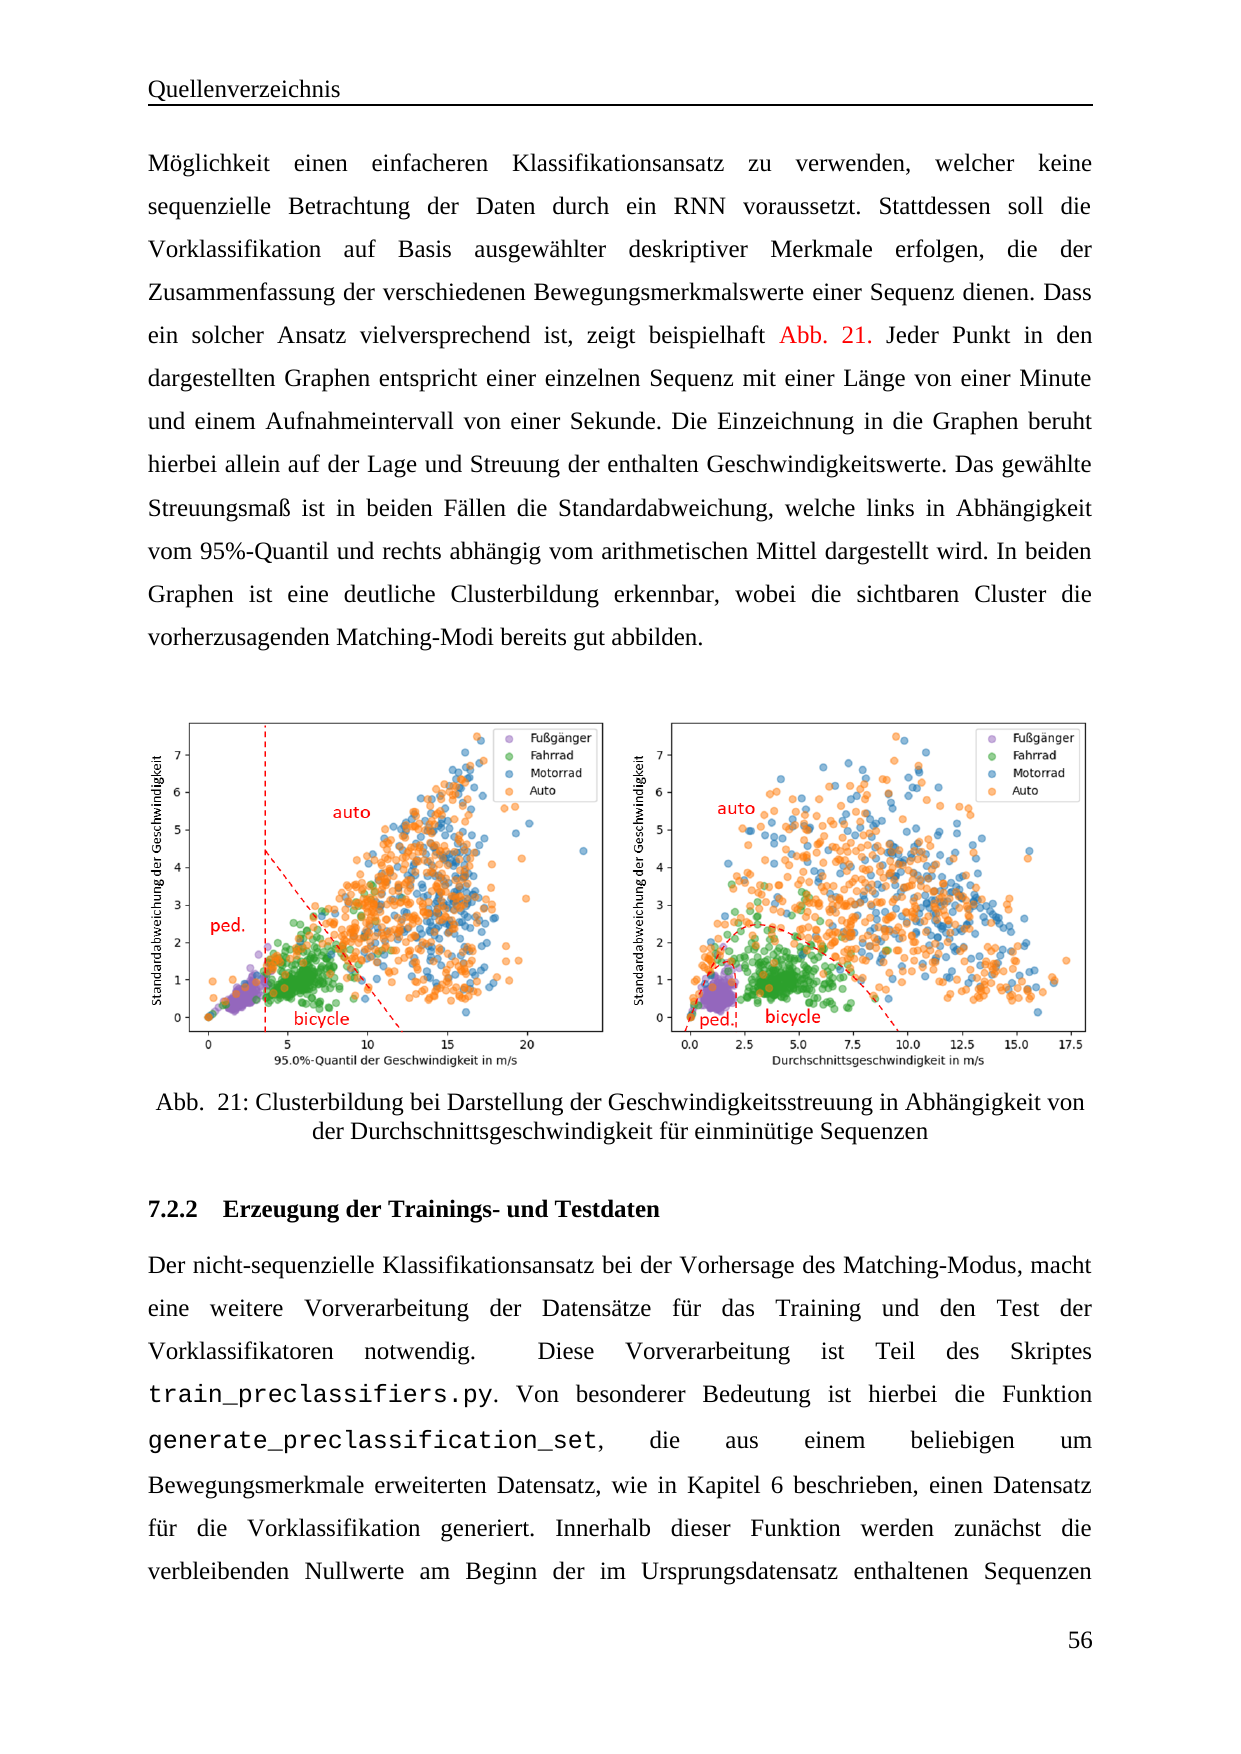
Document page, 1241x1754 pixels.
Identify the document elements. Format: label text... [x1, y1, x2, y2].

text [148, 148, 1093, 651]
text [148, 1250, 1093, 1585]
picture [147, 715, 1094, 1075]
subtitle Erzeugung der Trainings- und Testdaten [148, 1194, 1093, 1223]
